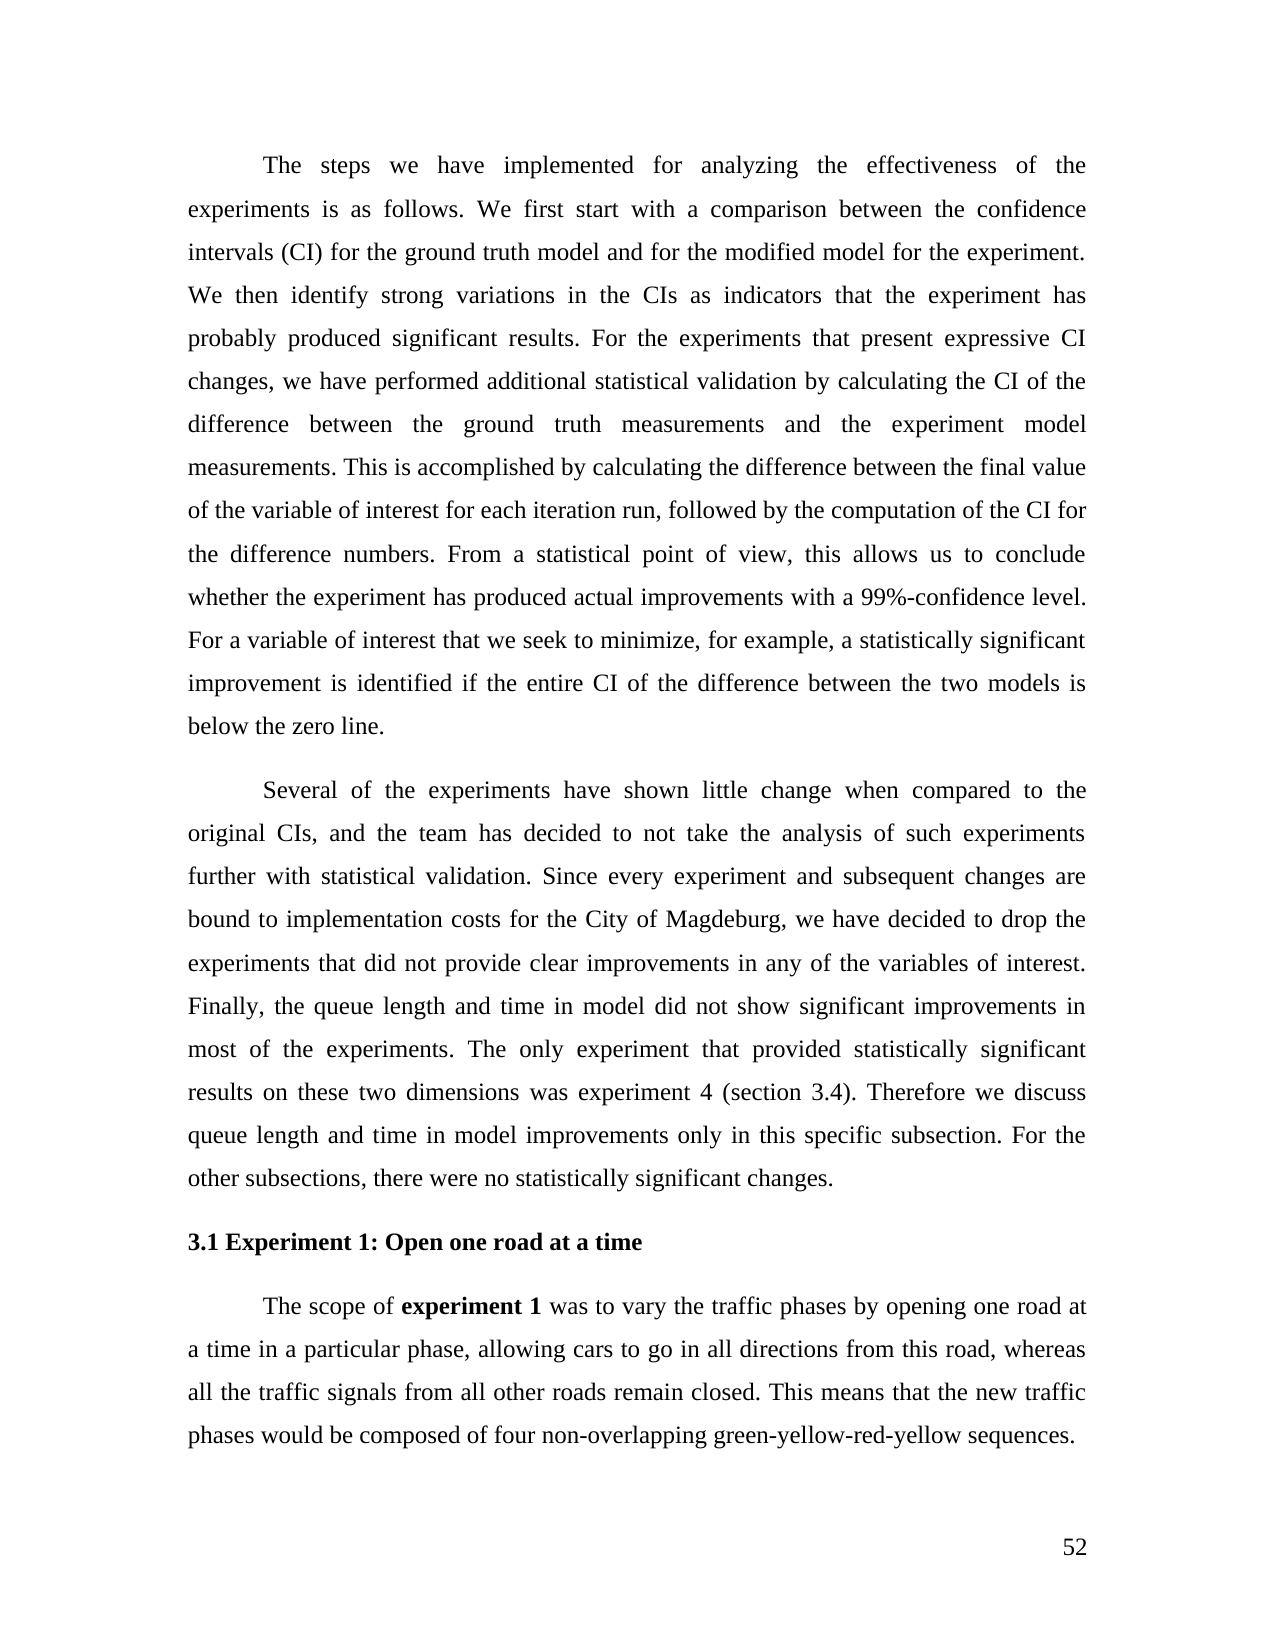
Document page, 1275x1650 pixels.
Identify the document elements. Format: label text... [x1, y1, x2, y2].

subtitle 3.1 Experiment 1: Open one road at a time [188, 1227, 1087, 1256]
text Several of the experiments have shown little change when compared to the original CIs, and the team has decided to not take the analysis of such experiments further with statistical validation. Since every experiment and subsequent changes are bound to implementation costs for the City of Magdeburg, we have decided to drop the experiments that did not provide clear improvements in any of the variables of interest. Finally, the queue length and time in model did not show significant improvements in most of the experiments. The only experiment that provided statistically significant results on these two dimensions was experiment 4 (section 3.4). Therefore we discuss queue length and time in model improvements only in this specific subsection. For the other subsections, there were no statistically significant changes. [188, 775, 1087, 1192]
text The steps we have implemented for analyzing the effectiveness of the experiments is as follows. We first start with a comparison between the confidence intervals (CI) for the ground truth model and for the modified model for the experiment. We then identify strong variations in the CIs as indicators that the experiment has probably produced significant results. For the experiments that present expressive CI changes, we have performed additional statistical validation by calculating the CI of the difference between the ground truth measurements and the experiment model measurements. This is accomplished by calculating the difference between the final value of the variable of interest for each iteration run, followed by the computation of the CI for the difference numbers. From a statistical point of view, this allows us to conclude whether the experiment has produced actual improvements with a 99%-confidence level. For a variable of interest that we seek to minimize, for example, a statistically significant improvement is identified if the entire CI of the difference between the two models is below the zero line. [188, 151, 1087, 740]
text The scope of experiment 1 was to vary the traffic phases by opening one road at a time in a particular phase, allowing cars to go in all directions from this road, whereas all the traffic signals from all other roads remain closed. This means that the new traffic phases would be composed of four non-overlapping green-yellow-red-yellow sequences. [188, 1291, 1087, 1449]
